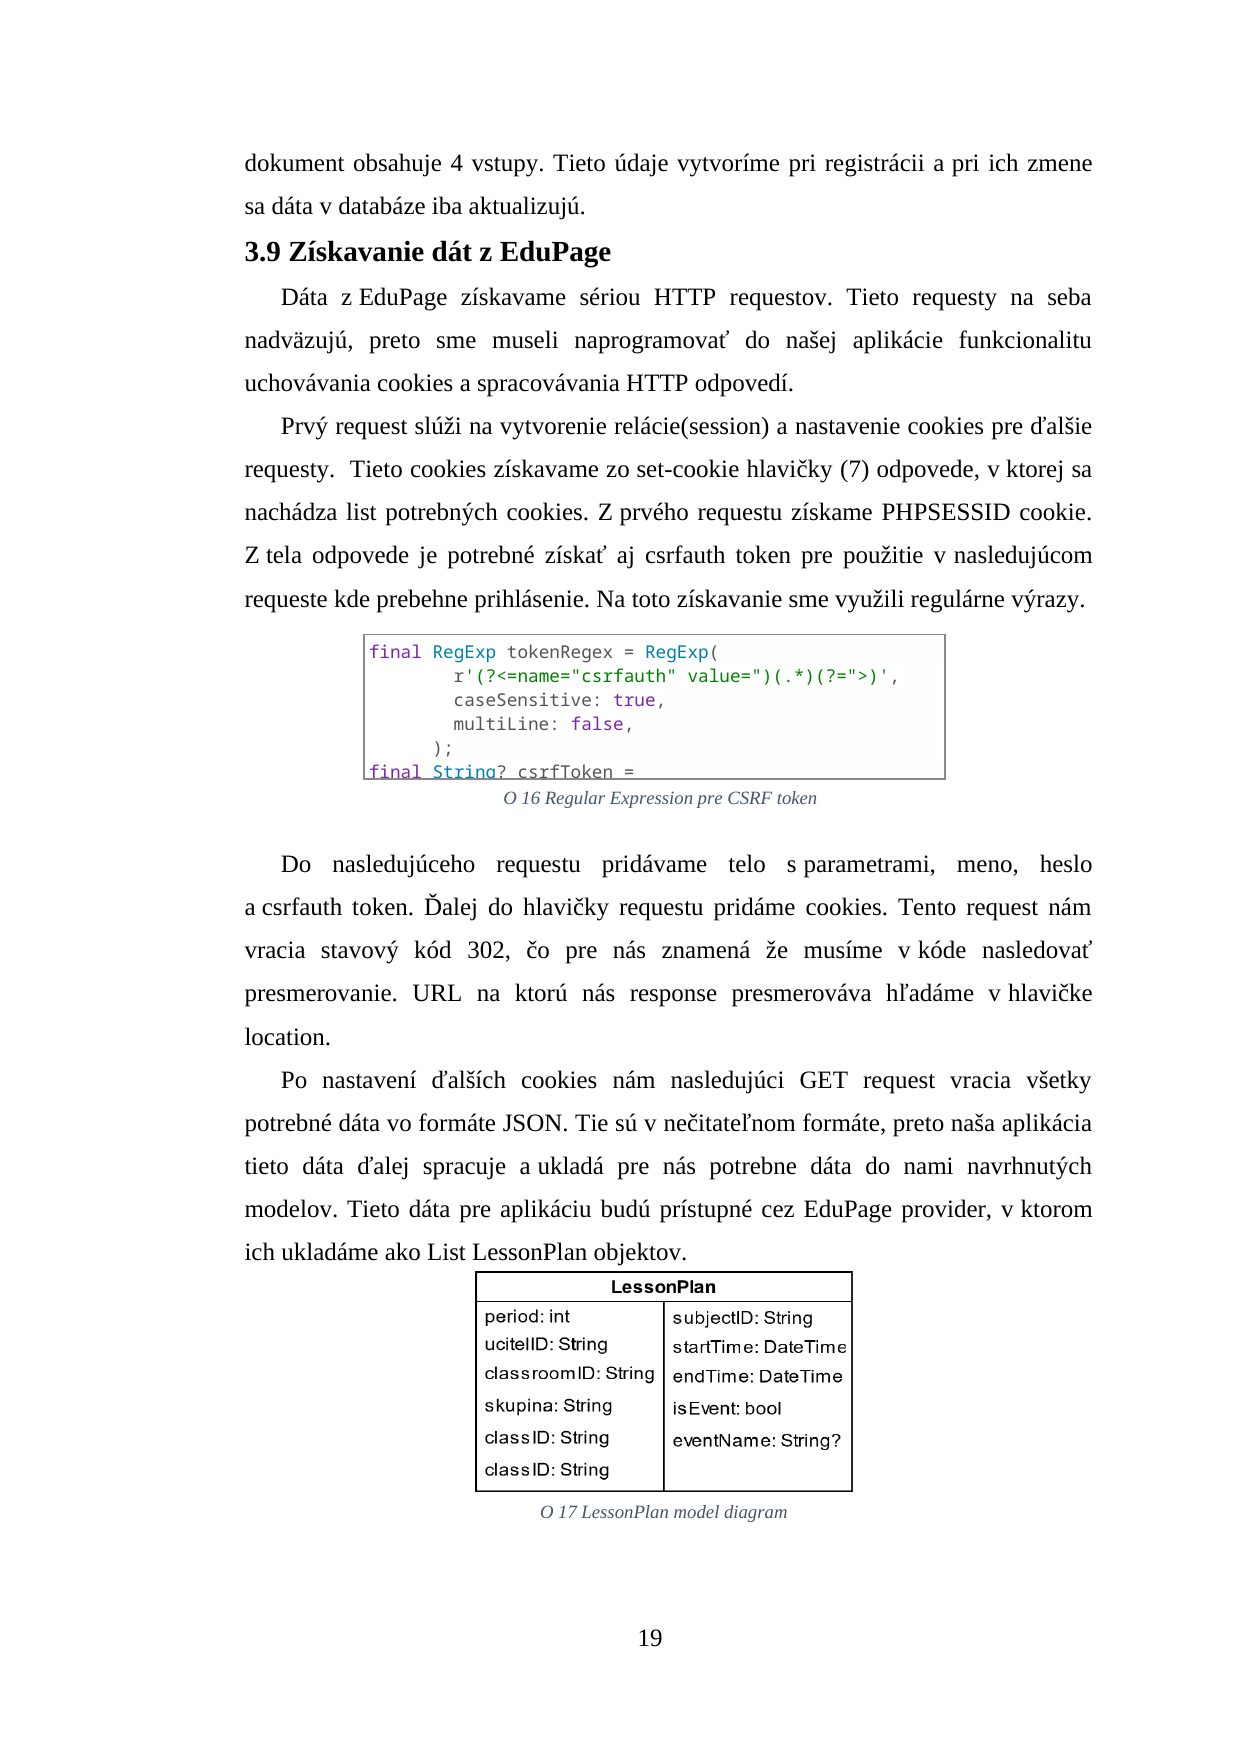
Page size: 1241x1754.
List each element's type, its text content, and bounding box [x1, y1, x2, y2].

text Po nastavení ďalších cookies nám nasledujúci GET request vracia všetky potrebné dáta vo formáte JSON. Tie sú v nečitateľnom formáte, preto naša aplikácia tieto dáta ďalej spracuje a ukladá pre nás potrebne dáta do nami navrhnutých modelov. Tieto dáta pre aplikáciu budú prístupné cez EduPage provider, v ktorom ich ukladáme ako List LessonPlan objektov. [244, 1065, 1092, 1266]
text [244, 148, 1092, 219]
picture [475, 1271, 854, 1493]
text Prvý request slúži na vytvorenie relácie(session) a nastavenie cookies pre ďalšie requesty. Tieto cookies získavame zo set-cookie hlavičky odpovede, v ktorej sa nachádza list potrebných cookies. Z prvého requestu získame PHPSESSID cookie. Z tela odpovede je potrebné získať aj csrfauth token pre použitie v nasledujúcom requeste kde prebehne prihlásenie. Na toto získavanie sme využili regulárne výrazy. [244, 411, 1092, 612]
text Získavanie dát z EduPage [244, 234, 1092, 267]
text Dáta z EduPage získavame sériou HTTP requestov. Tieto requesty na seba nadväzujú, preto sme museli naprogramovať do našej aplikácie funkcionalitu uchovávania cookies a spracovávania HTTP odpovedí. [244, 282, 1092, 397]
text Do nasledujúceho requestu pridávame telo s parametrami, meno, heslo a csrfauth token. Ďalej do hlavičky requestu pridáme cookies. Tento request nám vracia stavový kód 302, čo pre nás znamená že musíme v kóde nasledovať presmerovanie. URL na ktorú nás response presmerováva hľadáme v hlavičke location. [244, 627, 1092, 1050]
